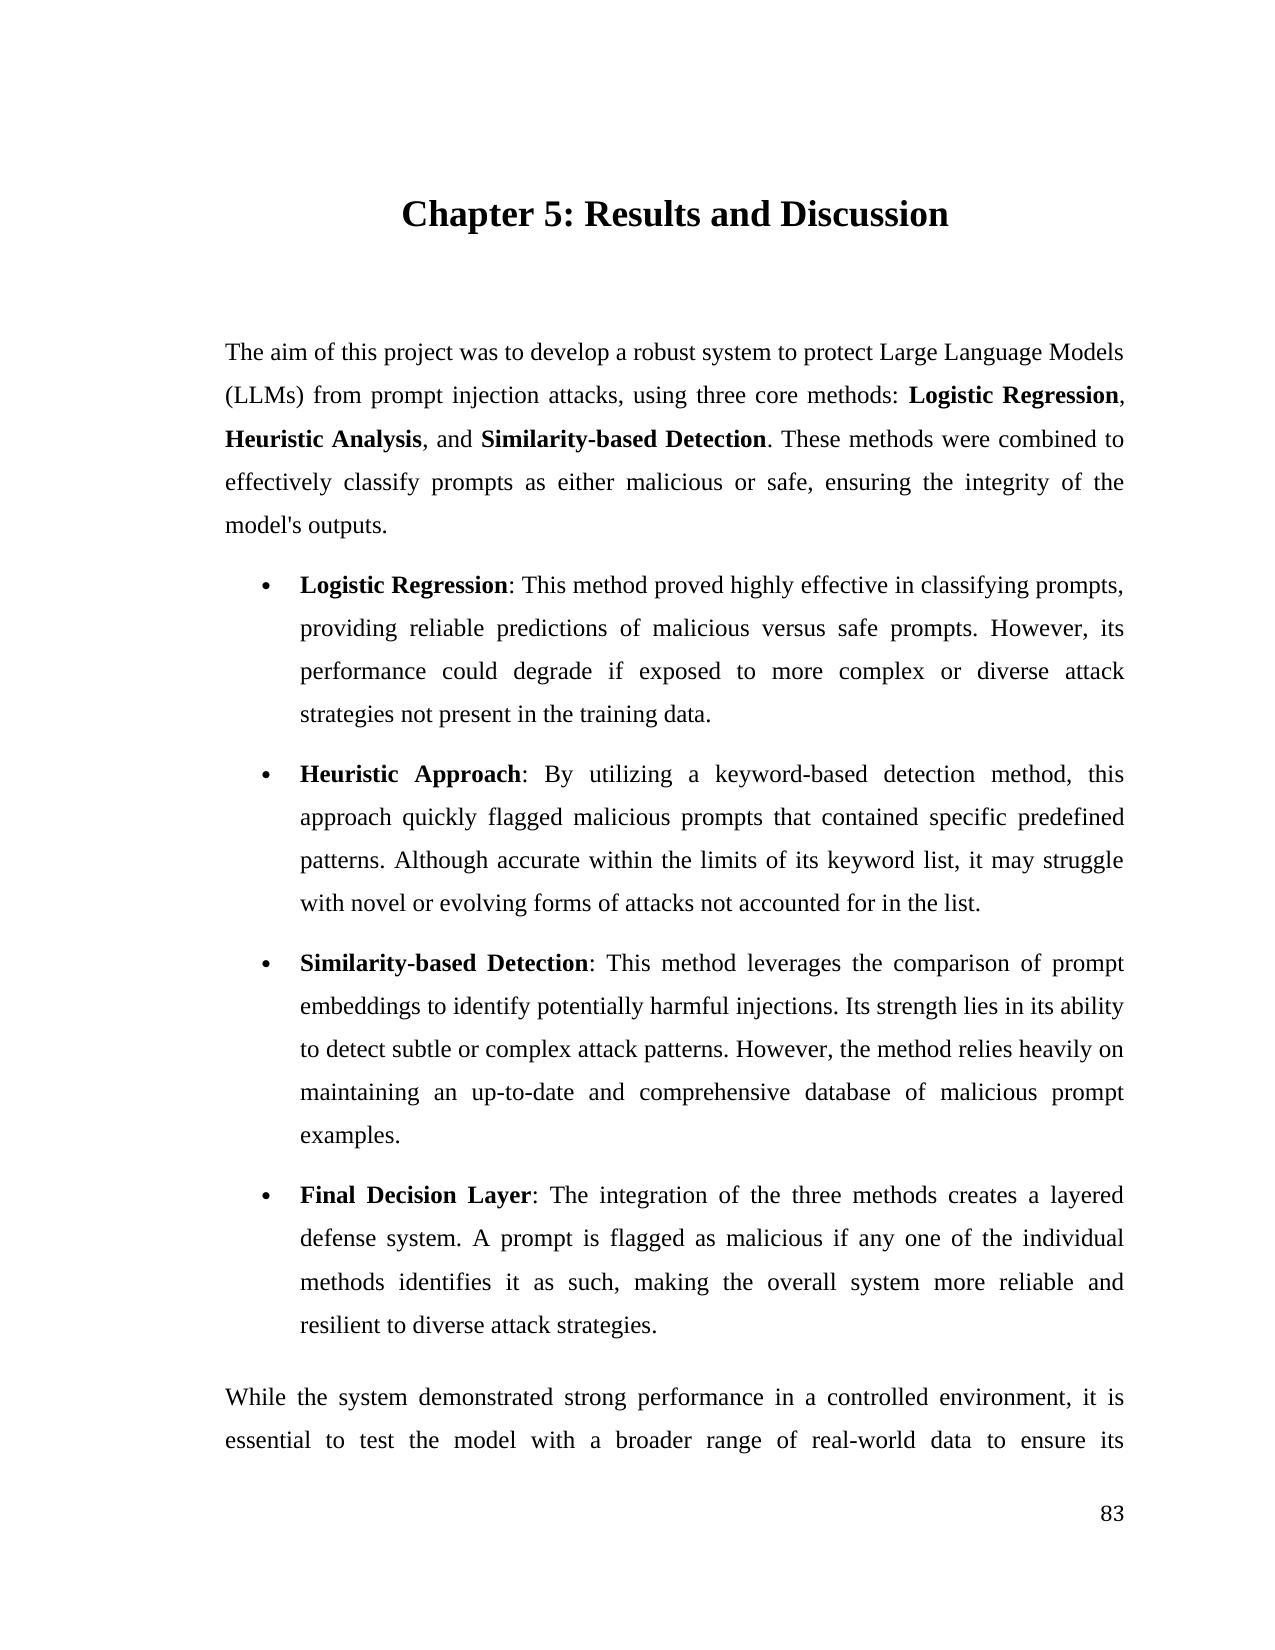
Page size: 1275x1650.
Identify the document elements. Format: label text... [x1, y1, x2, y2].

text The aim of this project was to develop a robust system to protect Large Language Models (LLMs) from prompt injection attacks, using three core methods: Logistic Regression, Heuristic Analysis, and Similarity-based Detection. These methods were combined to effectively classify prompts as either malicious or safe, ensuring the integrity of the model's outputs. [225, 337, 1125, 539]
list Heuristic Approach: By utilizing a keyword-based detection method, this approach quickly flagged malicious prompts that contained specific predefined patterns. Although accurate within the limits of its keyword list, it may struggle with novel or evolving forms of attacks not accounted for in the list. [262, 759, 1125, 917]
list Logistic Regression: This method proved highly effective in classifying prompts, providing reliable predictions of malicious versus safe prompts. However, its performance could degrade if exposed to more complex or diverse attack strategies not present in the training data. [262, 570, 1125, 728]
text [225, 1382, 1125, 1454]
text Chapter 5: Results and Discussion [225, 192, 1125, 235]
list Final Decision Layer: The integration of the three methods creates a layered defense system. A prompt is flagged as malicious if any one of the individual methods identifies it as such, making the overall system more reliable and resilient to diverse attack strategies. [262, 1180, 1125, 1338]
list Similarity-based Detection: This method leverages the comparison of prompt embeddings to identify potentially harmful injections. Its strength lies in its ability to detect subtle or complex attack patterns. However, the method relies heavily on maintaining an up-to-date and comprehensive database of malicious prompt examples. [262, 948, 1125, 1149]
